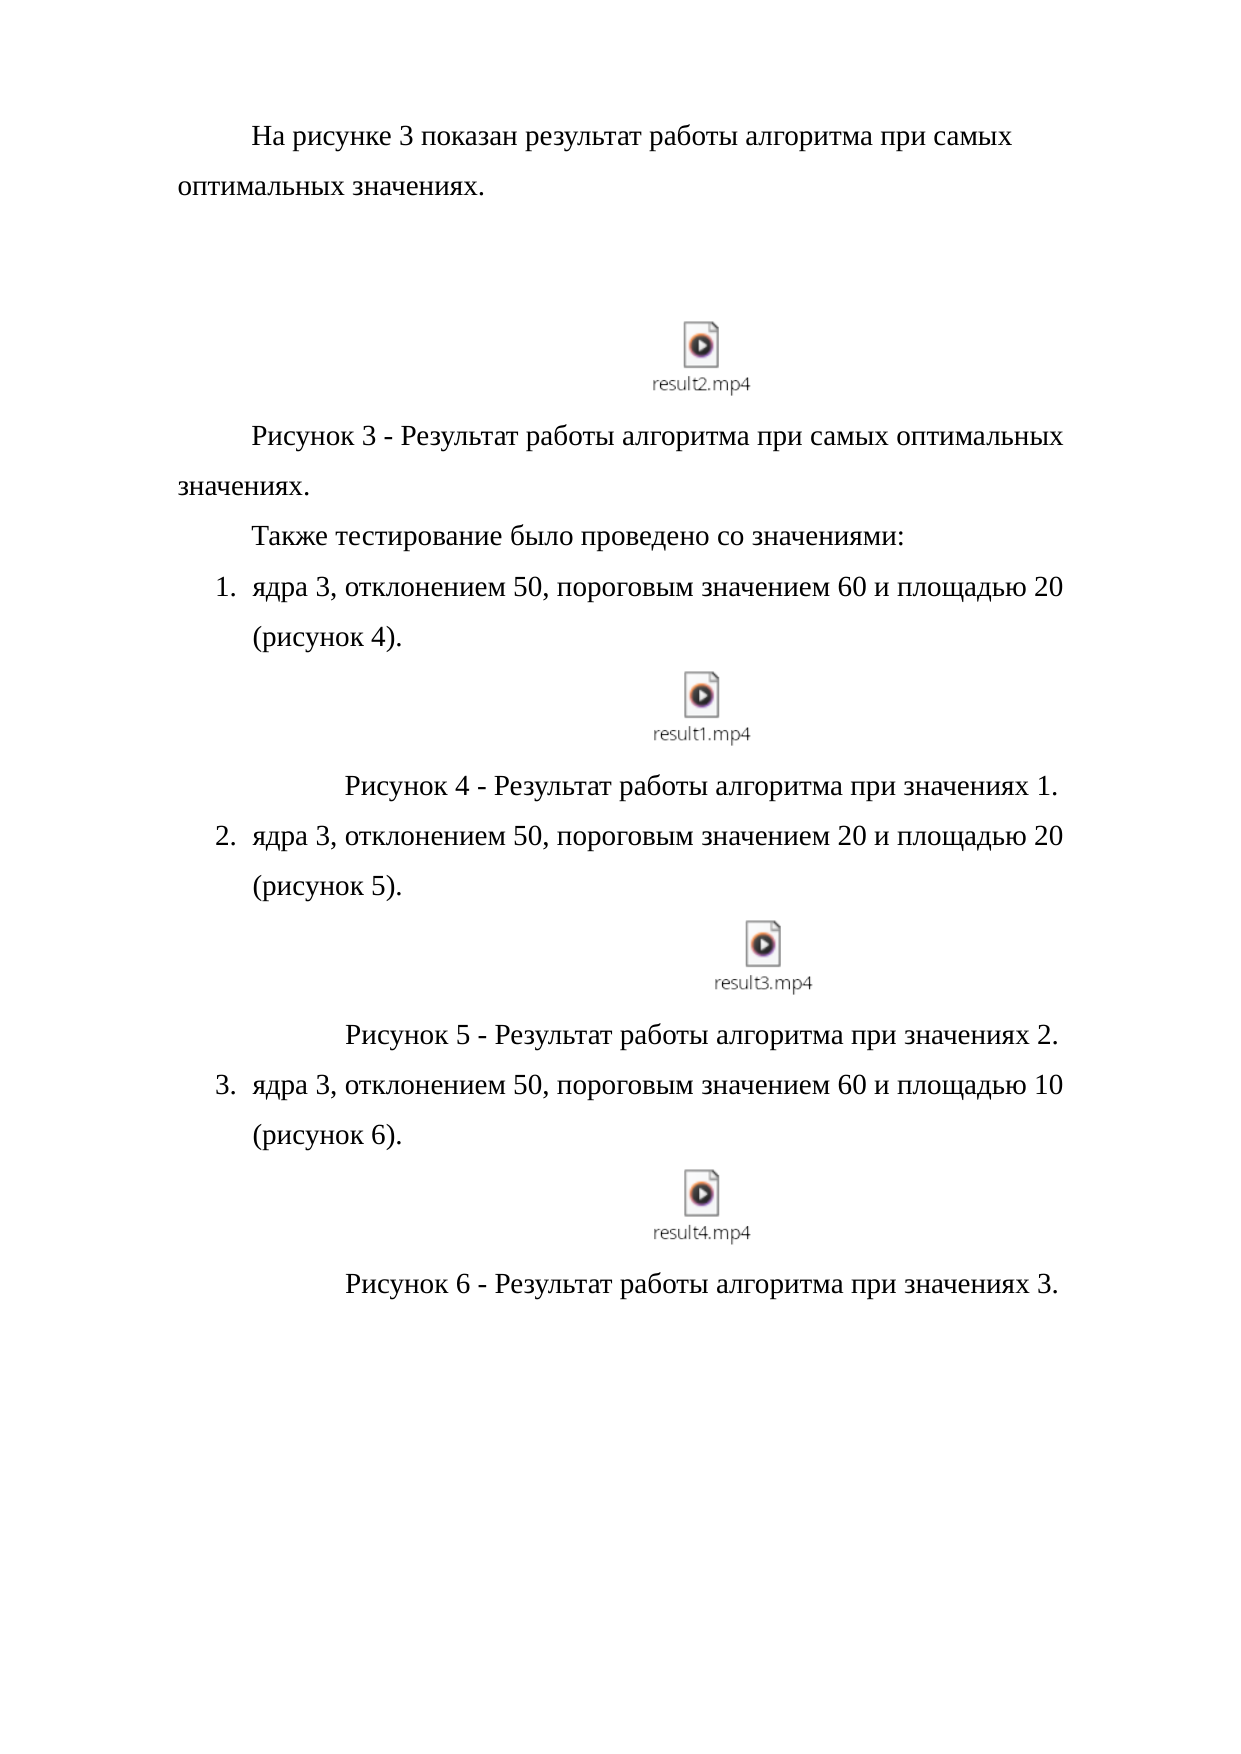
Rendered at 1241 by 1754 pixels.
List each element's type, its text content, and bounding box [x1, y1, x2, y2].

text Рисунок 4 - Результат работы алгоритма при значениях 1. [177, 768, 1152, 801]
list Рисунок 5 - Результат работы алгоритма при значениях 2. [252, 1017, 1152, 1050]
list ядра 3, отклонением 50, пороговым значением 20 и площадью 20 (рисунок 5). [215, 818, 1152, 902]
list Рисунок 6 - Результат работы алгоритма при значениях 3. [252, 1266, 1152, 1300]
text Также тестирование было проведено со значениями: [177, 518, 1152, 552]
list ядра 3, отклонением 50, пороговым значением 60 и площадью 20 (рисунок 4). [215, 569, 1152, 652]
text На рисунке 3 показан результат работы алгоритма при самых оптимальных значениях. [177, 118, 1152, 202]
list ядра 3, отклонением 50, пороговым значением 60 и площадью 10 (рисунок 6). [215, 1067, 1152, 1151]
text Рисунок 3 - Результат работы алгоритма при самых оптимальных значениях. [177, 418, 1152, 502]
